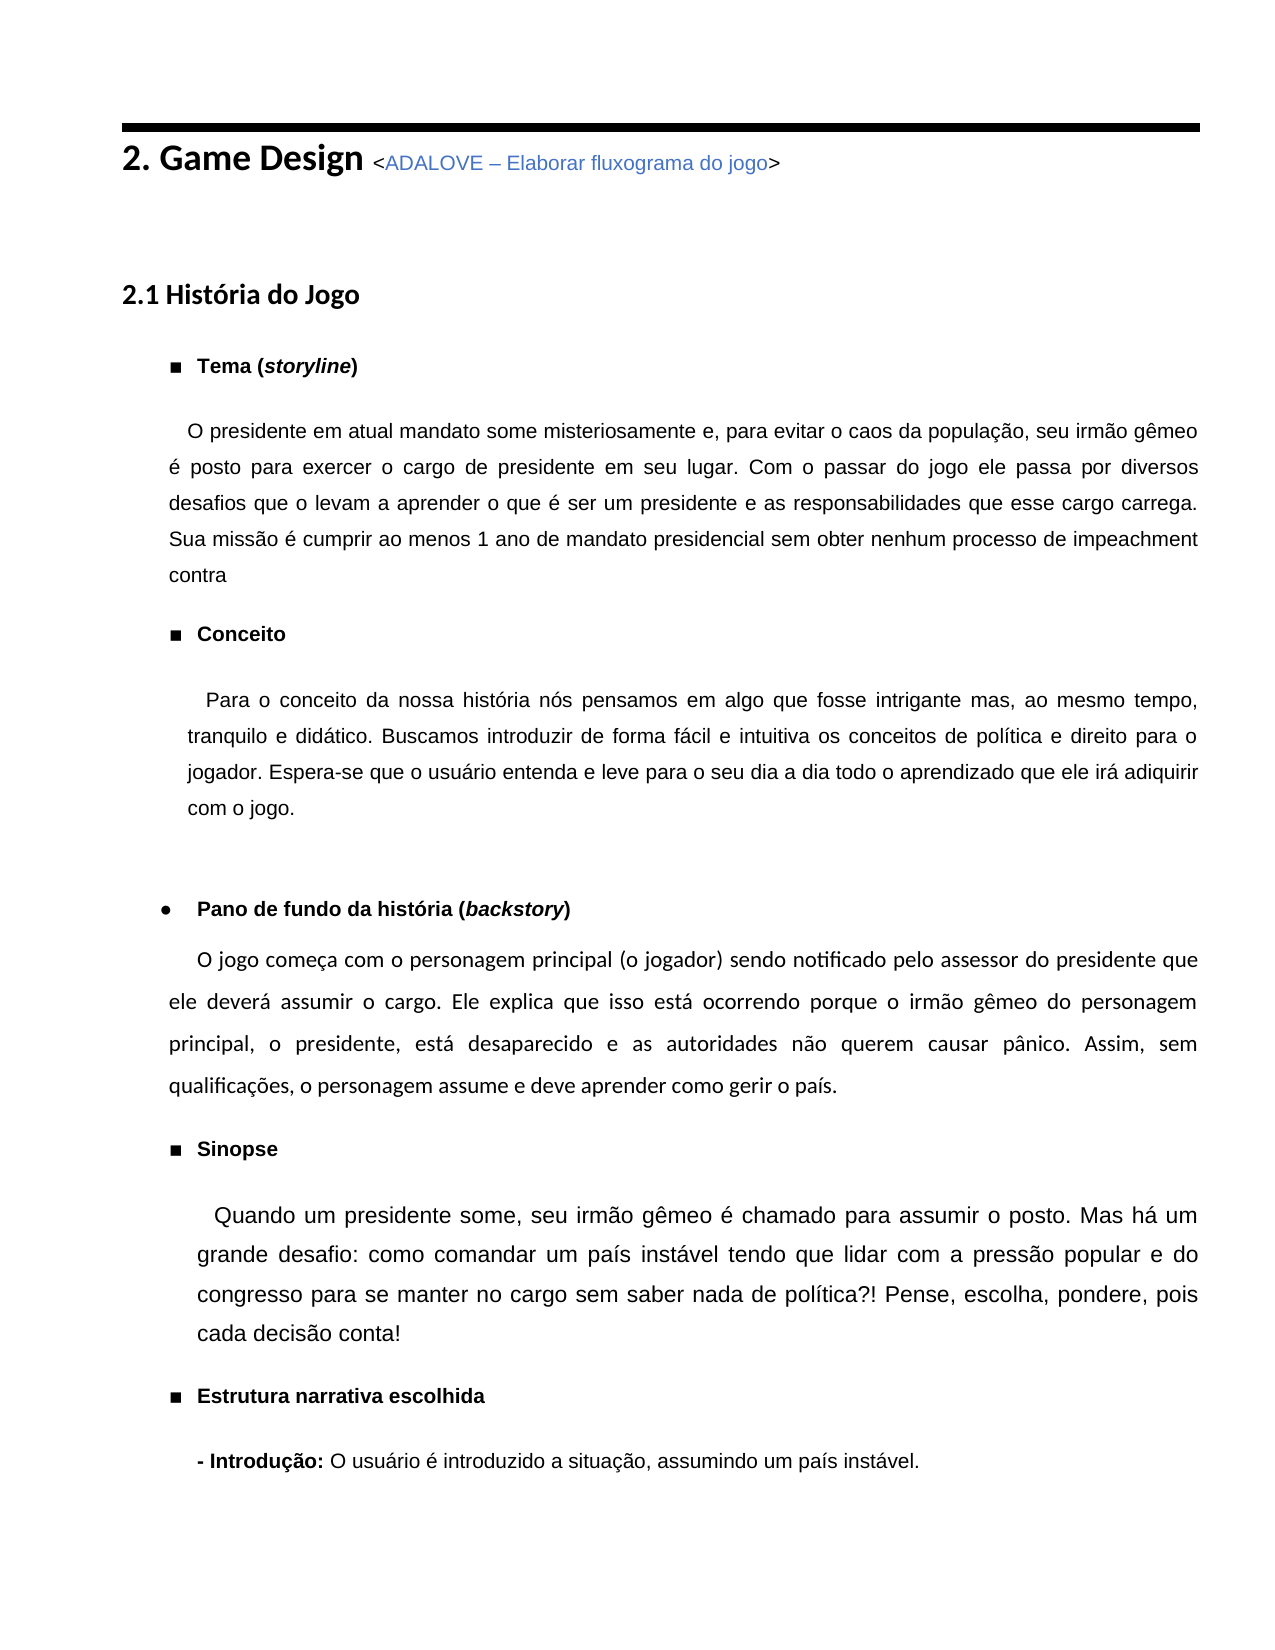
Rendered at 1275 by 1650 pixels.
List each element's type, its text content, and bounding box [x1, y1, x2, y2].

text Quando um presidente some, seu irmão gêmeo é chamado para assumir o posto. Mas há um grande desafio: como comandar um país instável tendo que lidar com a pressão popular e do congresso para se manter no cargo sem saber nada de política?! Pense, escolha, pondere, pois cada decisão conta! [197, 1202, 1200, 1347]
list Estrutura narrativa escolhida [169, 1372, 1200, 1415]
text 2. Game Design <ADALOVE – Elaborar fluxograma do jogo> [122, 132, 1200, 180]
list Sinopse [169, 1125, 1200, 1168]
text O presidente em atual mandato some misteriosamente e, para evitar o caos da população, seu irmão gêmeo é posto para exercer o cargo de presidente em seu lugar. Com o passar do jogo ele passa por diversos desafios que o levam a aprender o que é ser um presidente e as responsabilidades que esse cargo carrega. Sua missão é cumprir ao menos 1 ano de mandato presidencial sem obter nenhum processo de impeachment contra [169, 419, 1200, 587]
list Tema (storyline) [169, 342, 1200, 385]
list Pano de fundo da história (backstory) [159, 896, 1200, 920]
text - Introdução: O usuário é introduzido a situação, assumindo um país instável. [122, 1449, 1200, 1473]
list Conceito [169, 611, 1200, 654]
text 2.1 História do Jogo [122, 276, 1200, 312]
text Para o conceito da nossa história nós pensamos em algo que fosse intrigante mas, ao mesmo tempo, tranquilo e didático. Buscamos introduzir de forma fácil e intuitiva os conceitos de política e direito para o jogador. Espera-se que o usuário entenda e leve para o seu dia a dia todo o aprendizado que ele irá adiquirir com o jogo. [187, 688, 1200, 819]
text O jogo começa com o personagem principal (o jogador) sendo notificado pelo assessor do presidente que ele deverá assumir o cargo. Ele explica que isso está ocorrendo porque o irmão gêmeo do personagem principal, o presidente, está desaparecido e as autoridades não querem causar pânico. Assim, sem qualificações, o personagem assume e deve aprender como gerir o país. [169, 945, 1200, 1099]
